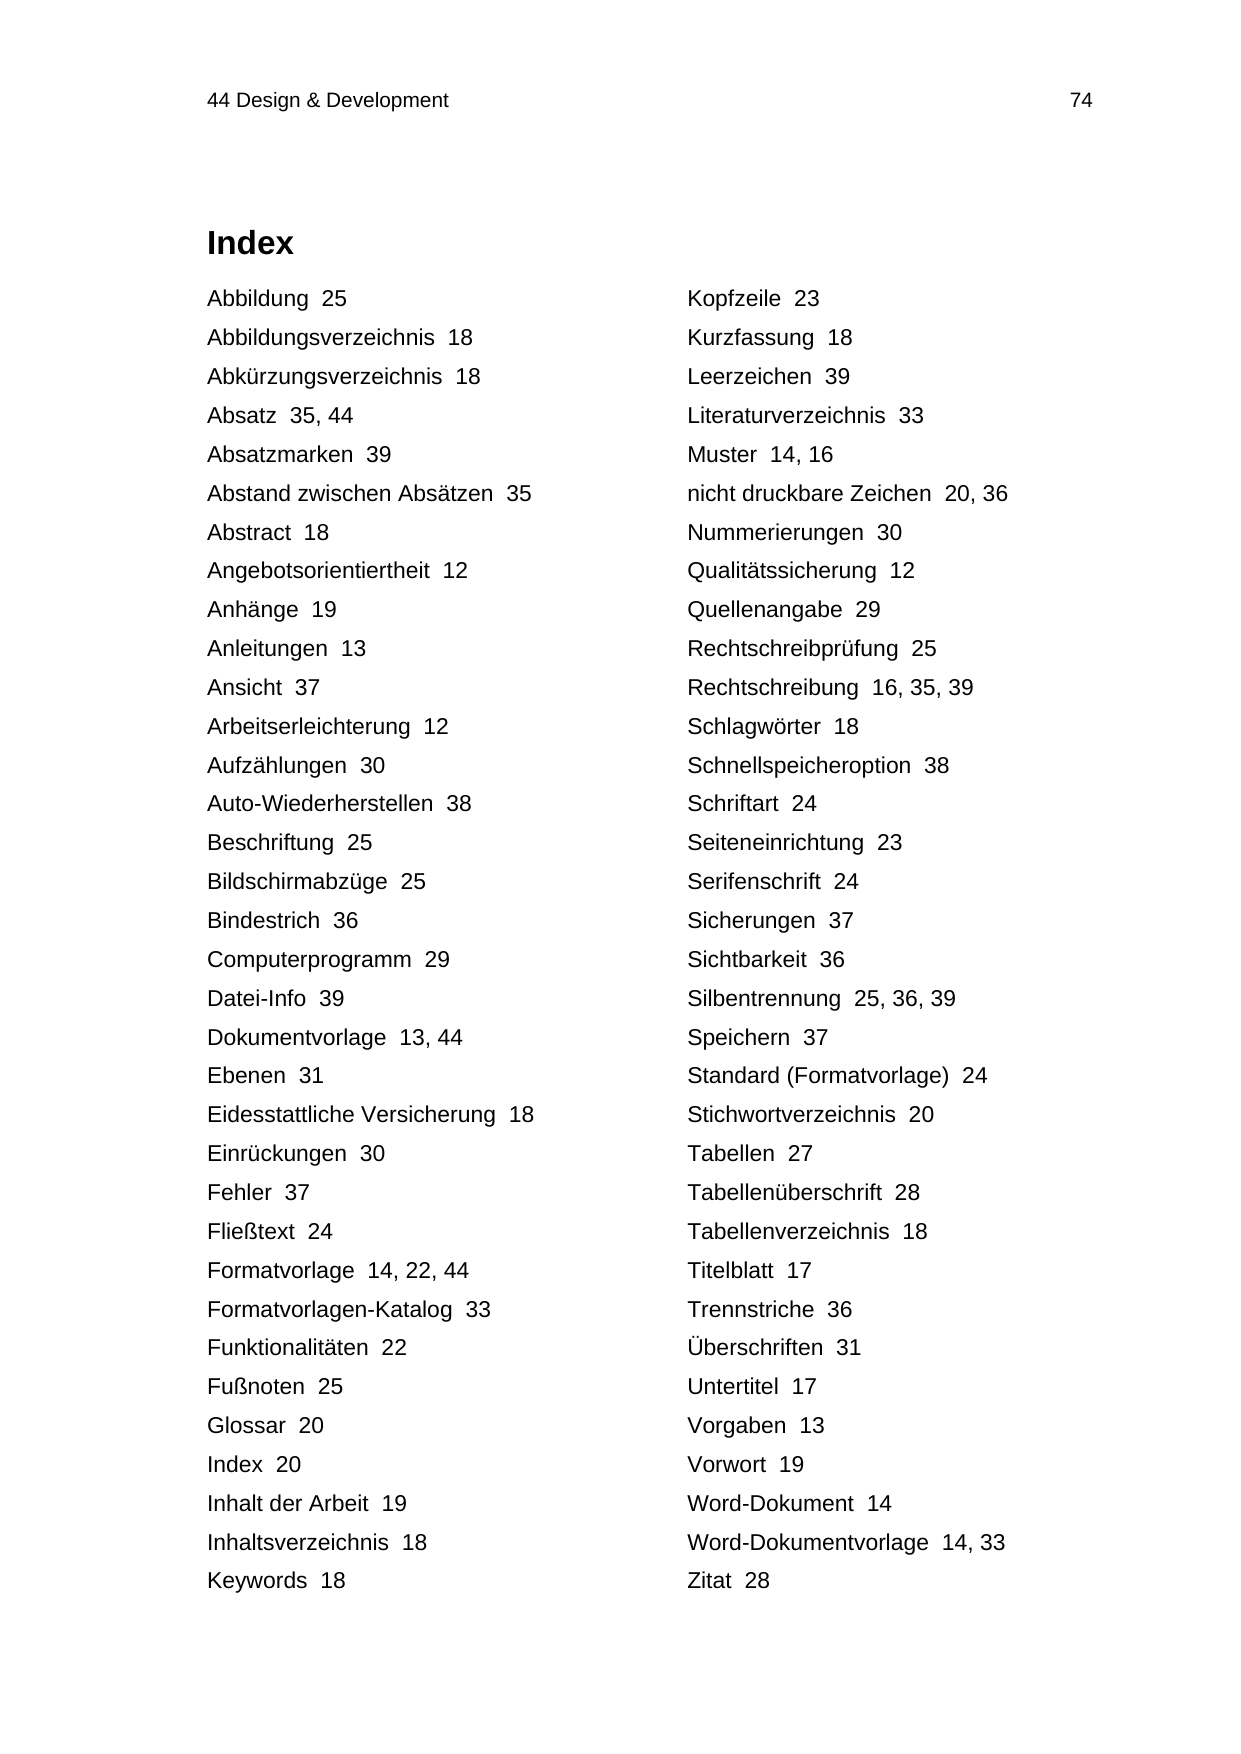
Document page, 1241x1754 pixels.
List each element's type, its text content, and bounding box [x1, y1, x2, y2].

text Nummerierungen 30 [687, 518, 1092, 545]
text Abstand zwischen Absätzen 35 [207, 479, 612, 506]
text Vorgaben 13 [687, 1412, 1092, 1438]
text Beschriftung 25 [207, 829, 612, 856]
text Formatvorlagen-Katalog 33 [207, 1296, 612, 1322]
text Fehler 37 [207, 1179, 612, 1205]
text Computerprogramm 29 [207, 946, 612, 972]
text Muster 14, 16 [687, 441, 1092, 467]
text Abkürzungsverzeichnis 18 [207, 363, 612, 389]
subtitle Index [207, 223, 1092, 261]
text Eidesstattliche Versicherung 18 [207, 1101, 612, 1128]
text Inhaltsverzeichnis 18 [207, 1529, 612, 1555]
text Rechtschreibprüfung 25 [687, 635, 1092, 661]
text Word-Dokumentvorlage 14, 33 [687, 1529, 1092, 1555]
text Datei-Info 39 [207, 985, 612, 1011]
text Bindestrich 36 [207, 907, 612, 933]
text Index 20 [207, 1451, 612, 1477]
text Speichern 37 [687, 1023, 1092, 1050]
text Silbentrennung 25, 36, 39 [687, 985, 1092, 1011]
text Fußnoten 25 [207, 1373, 612, 1399]
text Tabellen 27 [687, 1140, 1092, 1166]
text Schlagwörter 18 [687, 713, 1092, 739]
text Quellenangabe 29 [687, 596, 1092, 622]
text Sicherungen 37 [687, 907, 1092, 933]
text Einrückungen 30 [207, 1140, 612, 1166]
text Untertitel 17 [687, 1373, 1092, 1399]
text Absatz 35, 44 [207, 402, 612, 428]
text Keywords 18 [207, 1567, 612, 1594]
text Angebotsorientiertheit 12 [207, 557, 612, 584]
text Literaturverzeichnis 33 [687, 402, 1092, 428]
text Glossar 20 [207, 1412, 612, 1438]
text Trennstriche 36 [687, 1296, 1092, 1322]
text Abstract 18 [207, 518, 612, 545]
text Ebenen 31 [207, 1062, 612, 1089]
text Standard (Formatvorlage) 24 [687, 1062, 1092, 1089]
text Bildschirmabzüge 25 [207, 868, 612, 894]
text Überschriften 31 [687, 1334, 1092, 1361]
text Fließtext 24 [207, 1218, 612, 1244]
text Qualitätssicherung 12 [687, 557, 1092, 584]
text Titelblatt 17 [687, 1257, 1092, 1283]
text Anleitungen 13 [207, 635, 612, 661]
text Kurzfassung 18 [687, 324, 1092, 351]
text Ansicht 37 [207, 674, 612, 700]
text Seiteneinrichtung 23 [687, 829, 1092, 856]
text Arbeitserleichterung 12 [207, 713, 612, 739]
text Absatzmarken 39 [207, 441, 612, 467]
text Funktionalitäten 22 [207, 1334, 612, 1361]
text Aufzählungen 30 [207, 752, 612, 778]
text Rechtschreibung 16, 35, 39 [687, 674, 1092, 700]
text Zitat 28 [687, 1567, 1092, 1594]
text Word-Dokument 14 [687, 1490, 1092, 1516]
text Tabellenüberschrift 28 [687, 1179, 1092, 1205]
text nicht druckbare Zeichen 20, 36 [687, 479, 1092, 506]
text Formatvorlage 14, 22, 44 [207, 1257, 612, 1283]
text Abbildungsverzeichnis 18 [207, 324, 612, 351]
text Schnellspeicheroption 38 [687, 752, 1092, 778]
text Anhänge 19 [207, 596, 612, 622]
text Abbildung 25 [207, 285, 612, 312]
text Auto-Wiederherstellen 38 [207, 790, 612, 817]
text Sichtbarkeit 36 [687, 946, 1092, 972]
text Serifenschrift 24 [687, 868, 1092, 894]
text Schriftart 24 [687, 790, 1092, 817]
text Kopfzeile 23 [687, 285, 1092, 312]
text Vorwort 19 [687, 1451, 1092, 1477]
text Inhalt der Arbeit 19 [207, 1490, 612, 1516]
text Leerzeichen 39 [687, 363, 1092, 389]
text Dokumentvorlage 13, 44 [207, 1023, 612, 1050]
text Tabellenverzeichnis 18 [687, 1218, 1092, 1244]
text Stichwortverzeichnis 20 [687, 1101, 1092, 1128]
